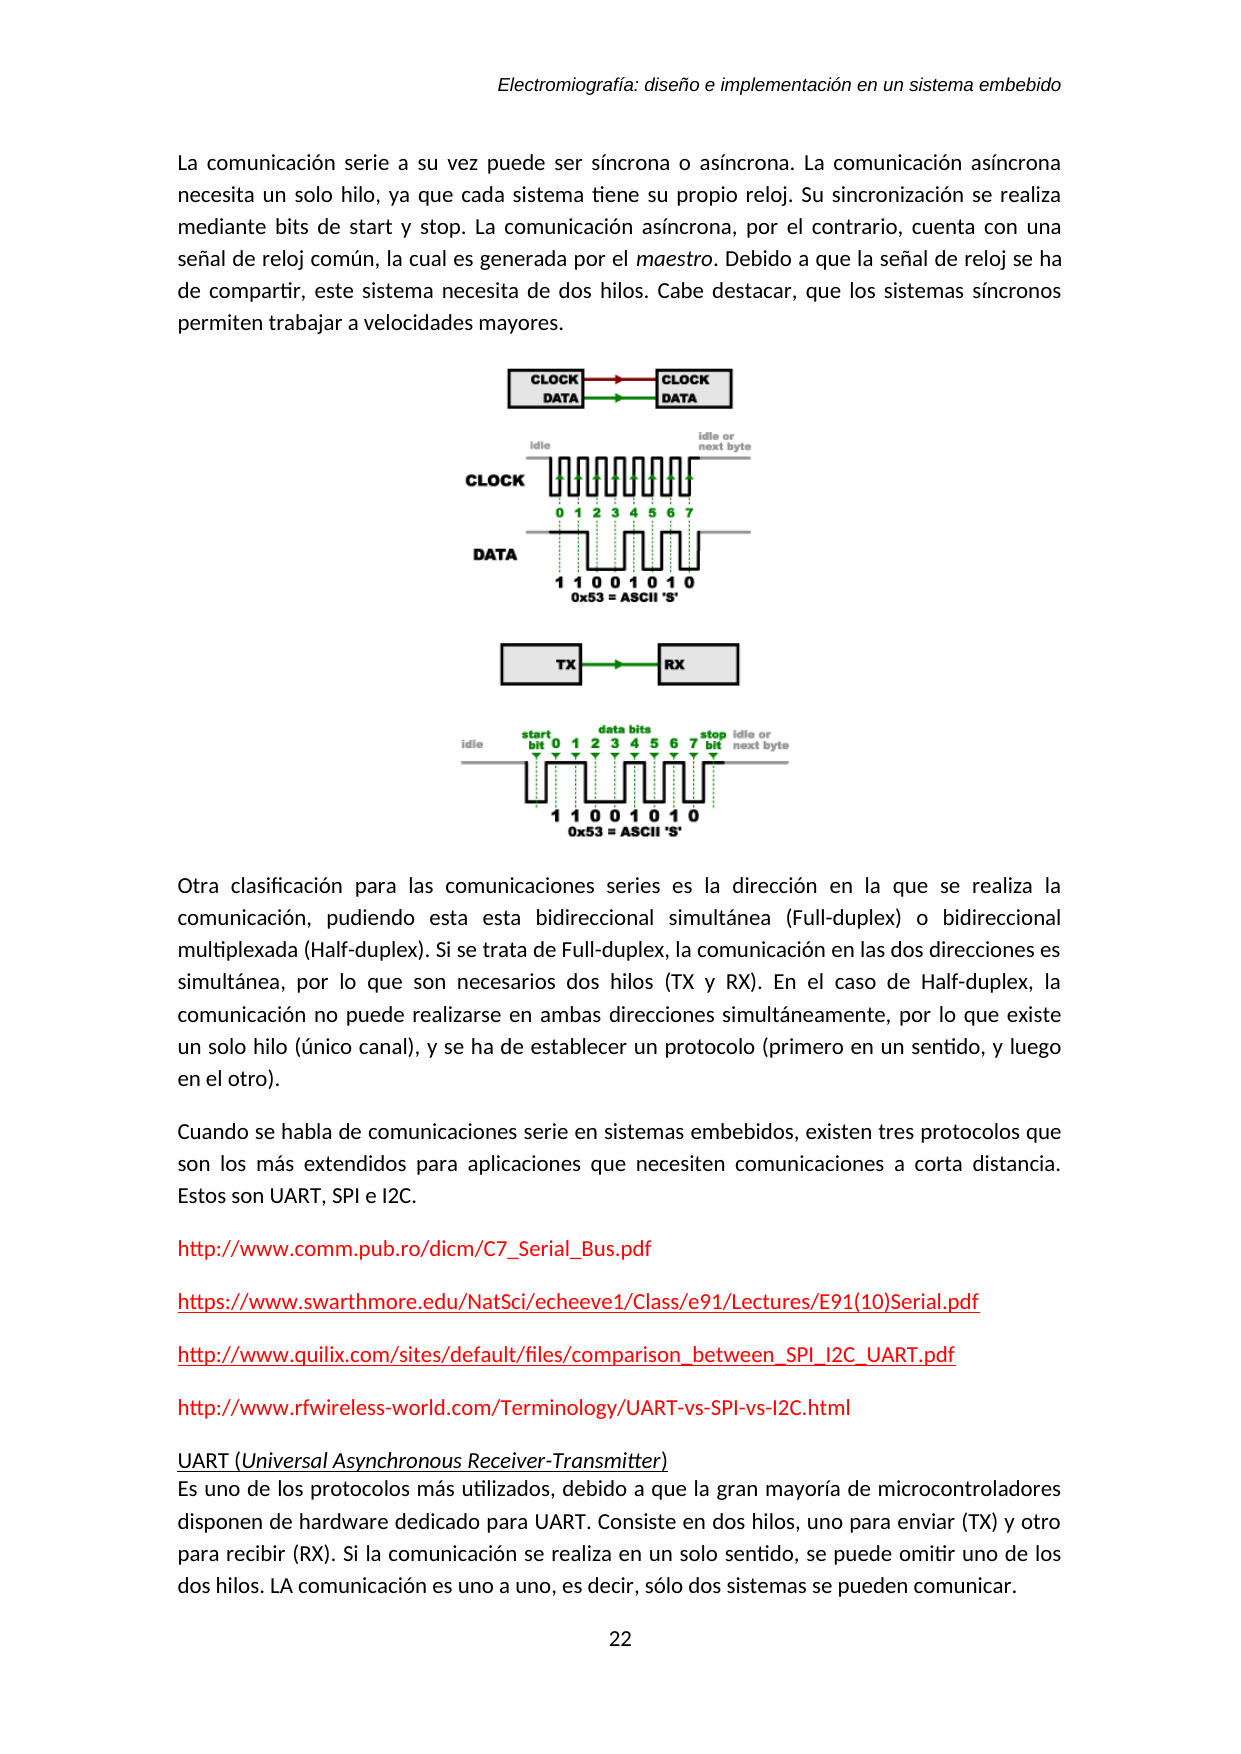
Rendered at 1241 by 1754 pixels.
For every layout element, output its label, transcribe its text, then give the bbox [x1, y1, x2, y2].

text http://www.comm.pub.ro/dicm/C7_Serial_Bus.pdf [177, 1234, 1063, 1262]
text UART (Universal Asynchronous Receiver-Transmitter) [177, 1447, 1063, 1474]
picture [384, 635, 856, 846]
text http://www.rfwireless-world.com/Terminology/UART-vs-SPI-vs-I2C.html [177, 1393, 1063, 1422]
text La comunicación serie a su vez puede ser síncrona o asíncrona. La comunicación asíncrona necesita un solo hilo, ya que cada sistema tiene su propio reloj. Su sincronización se realiza mediante bits de start y stop. La comunicación asíncrona, por el contrario, cuenta con una señal de reloj común, la cual es generada por el maestro. Debido a que la señal de reloj se ha de compartir, este sistema necesita de dos hilos. Cabe destacar, que los sistemas síncronos permiten trabajar a velocidades mayores. [177, 148, 1063, 337]
text https://www.swarthmore.edu/NatSci/echeeve1/Class/e91/Lectures/E91(10)Serial.pdf [177, 1287, 1063, 1316]
text Es uno de los protocolos más utilizados, debido a que la gran mayoría de microcontroladores disponen de hardware dedicado para UART. Consiste en dos hilos, uno para enviar (TX) y otro para recibir (RX). Si la comunicación se realiza en un solo sentido, se puede omitir uno de los dos hilos. LA comunicación es uno a uno, es decir, sólo dos sistemas se pueden comunicar. [177, 1474, 1063, 1599]
text Otra clasificación para las comunicaciones series es la dirección en la que se realiza la comunicación, pudiendo esta esta bidireccional simultánea (Full-duplex) o bidireccional multiplexada (Half-duplex). Si se trata de Full-duplex, la comunicación en las dos direcciones es simultánea, por lo que son necesarios dos hilos (TX y RX). En el caso de Half-duplex, la comunicación no puede realizarse en ambas direcciones simultáneamente, por lo que existe un solo hilo (único canal), y se ha de establecer un protocolo (primero en un sentido, y luego en el otro). [177, 871, 1063, 1092]
text http://www.quilix.com/sites/default/files/comparison_between_SPI_I2C_UART.pdf [177, 1341, 1063, 1368]
picture [398, 361, 842, 611]
text Cuando se habla de comunicaciones serie en sistemas embebidos, existen tres protocolos que son los más extendidos para aplicaciones que necesiten comunicaciones a corta distancia. Estos son UART, SPI e I2C. [177, 1117, 1063, 1209]
